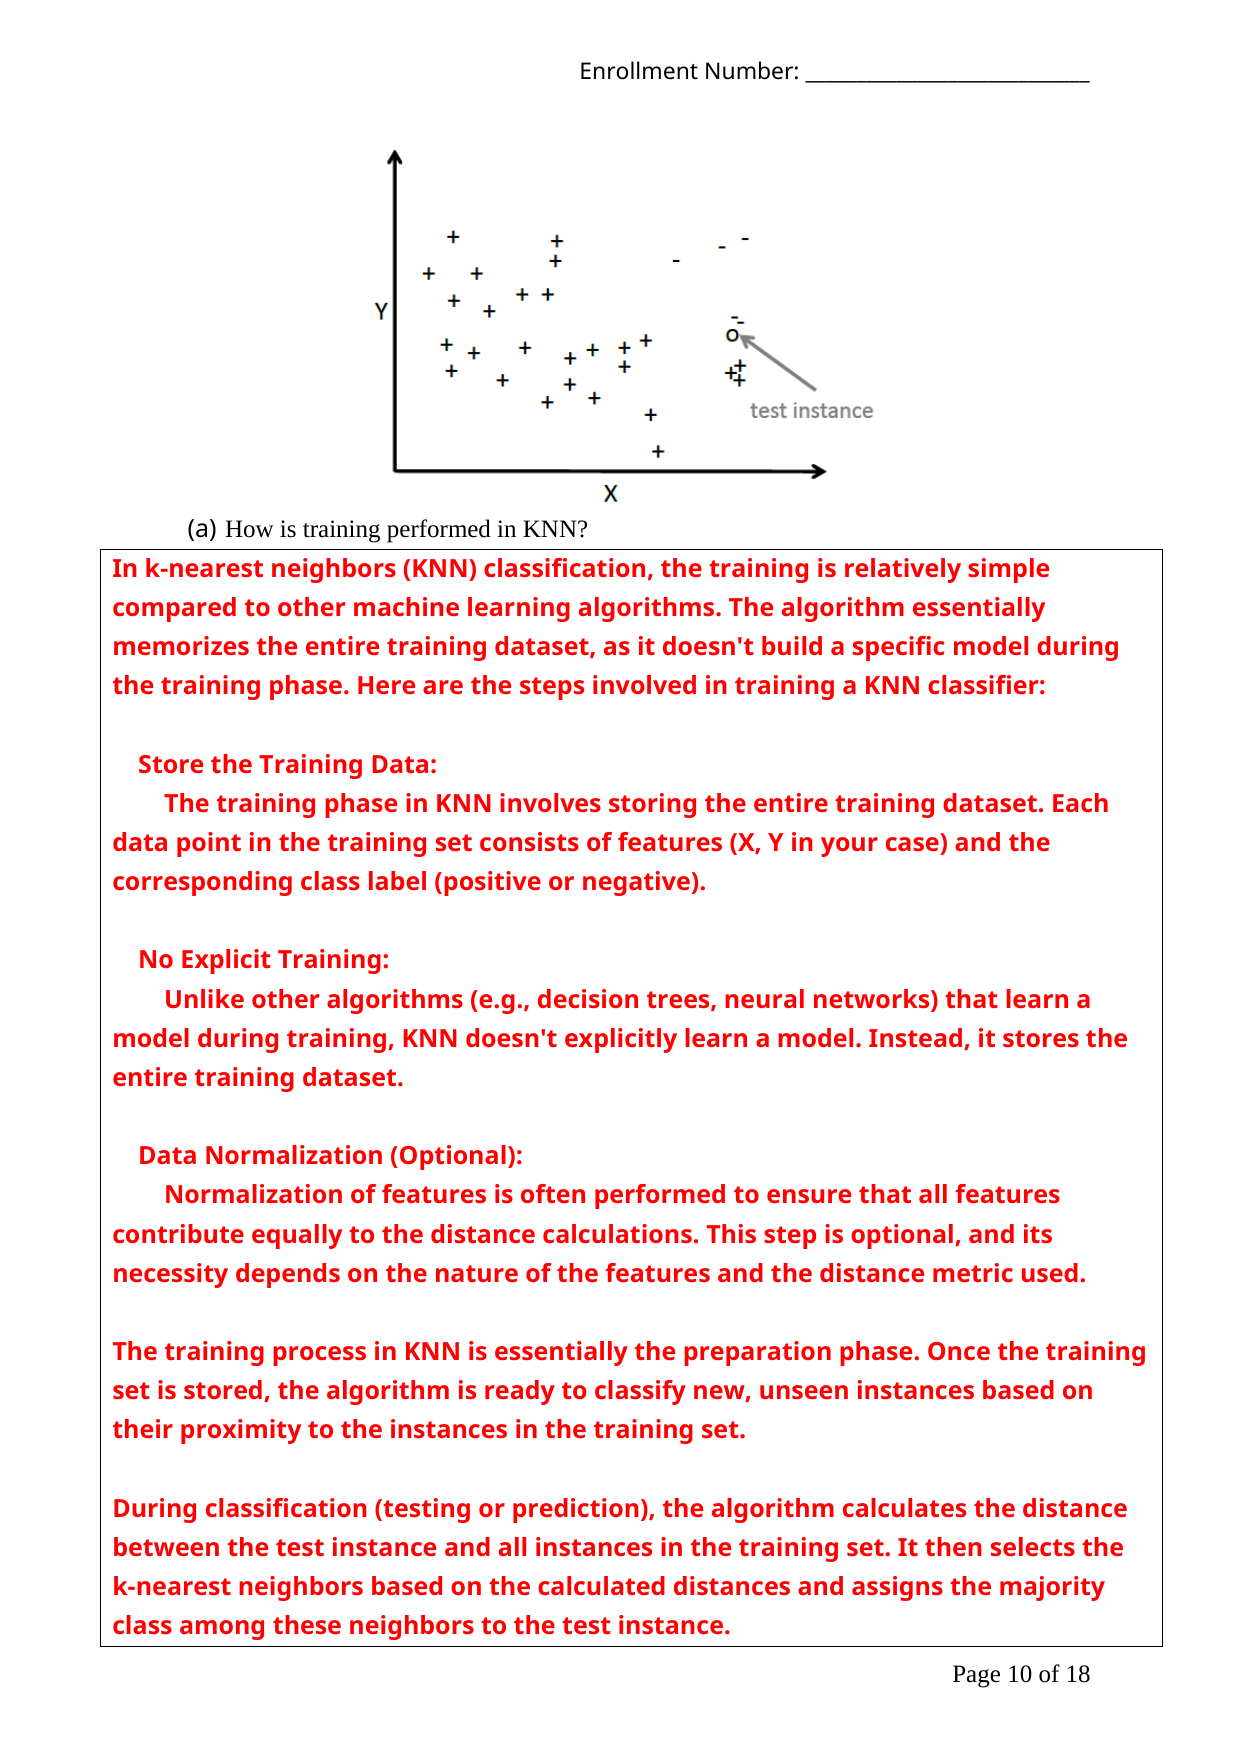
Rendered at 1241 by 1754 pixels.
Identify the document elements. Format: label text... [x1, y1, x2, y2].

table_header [101, 550, 1162, 1646]
list How is training performed in KNN? [187, 510, 1090, 544]
